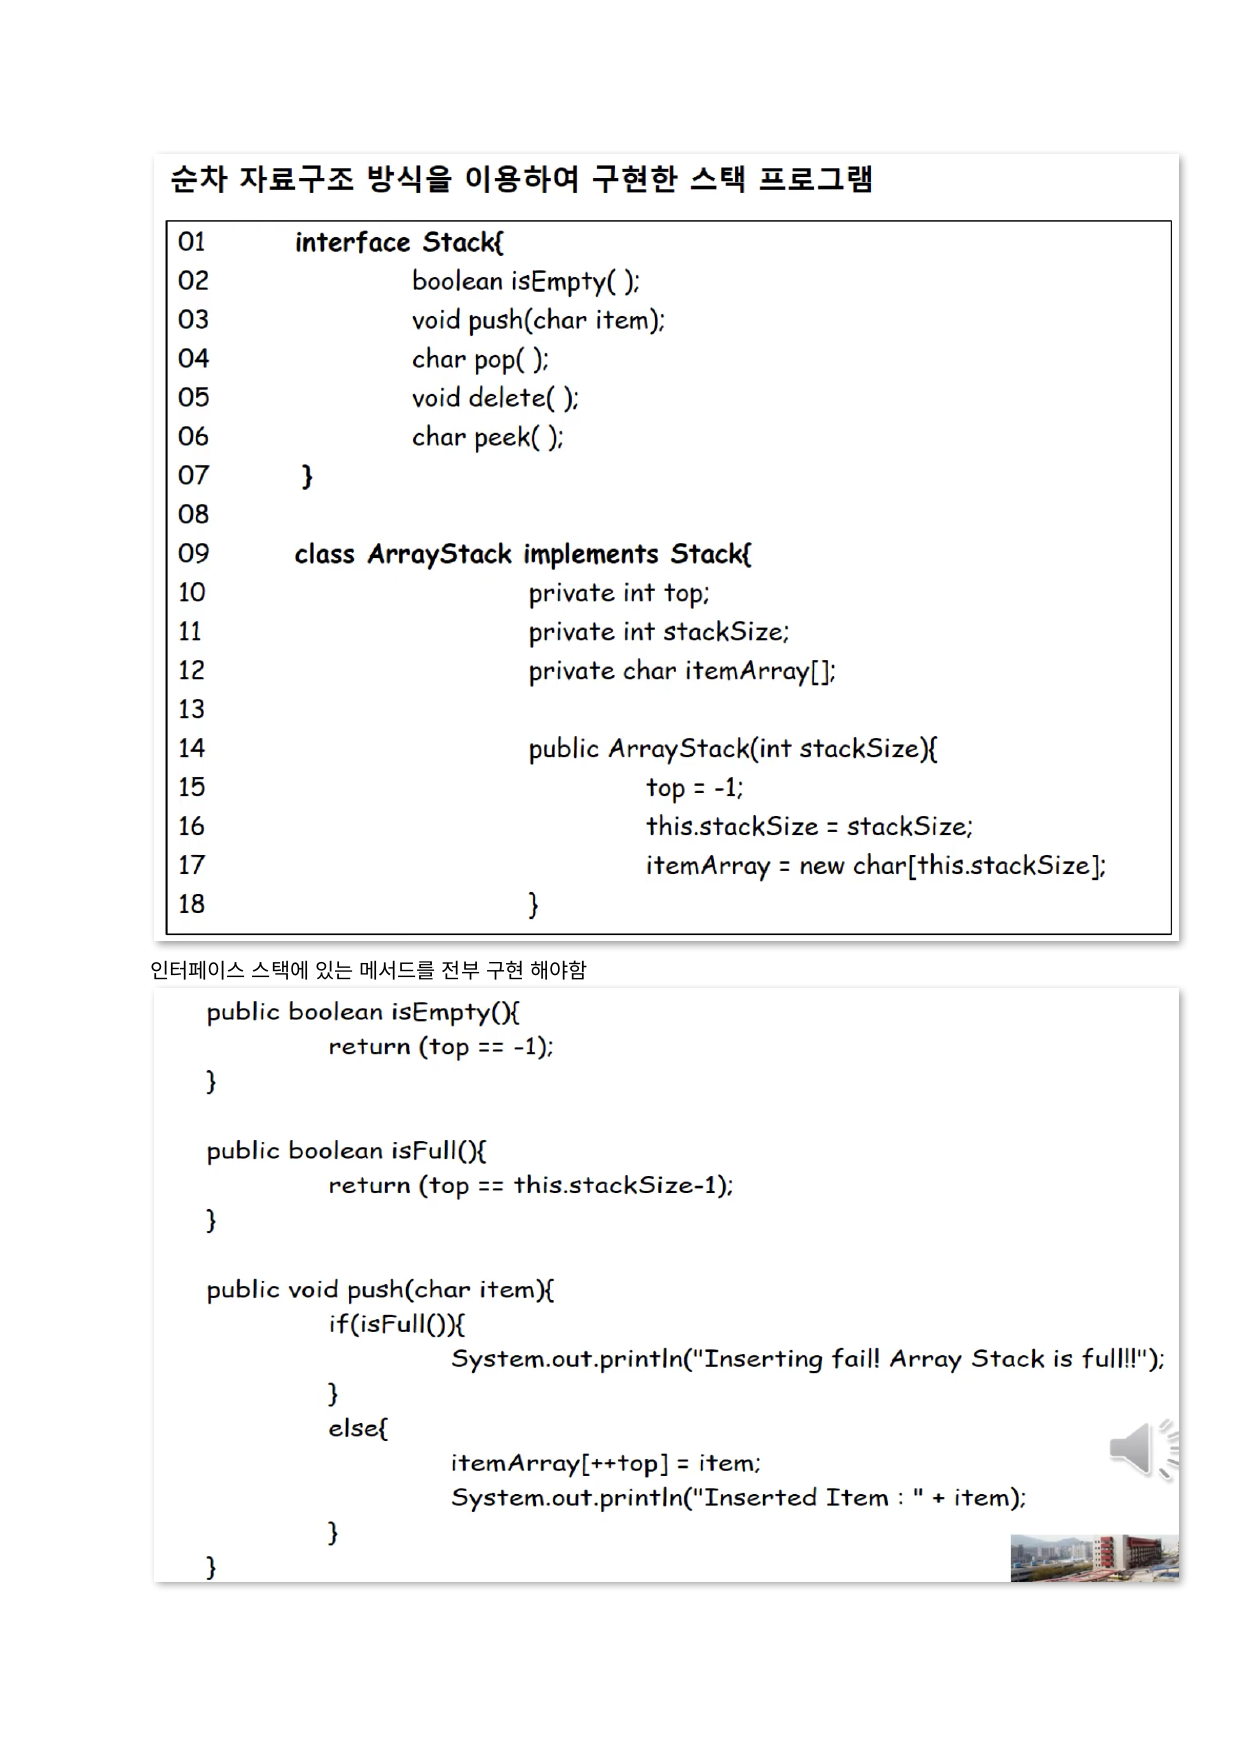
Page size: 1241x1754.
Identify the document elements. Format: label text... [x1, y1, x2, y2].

text 인터페이스 스택에 있는 메서드를 전부 구현 해야함 [150, 954, 1090, 984]
picture [154, 988, 1179, 1582]
picture [154, 154, 1179, 941]
